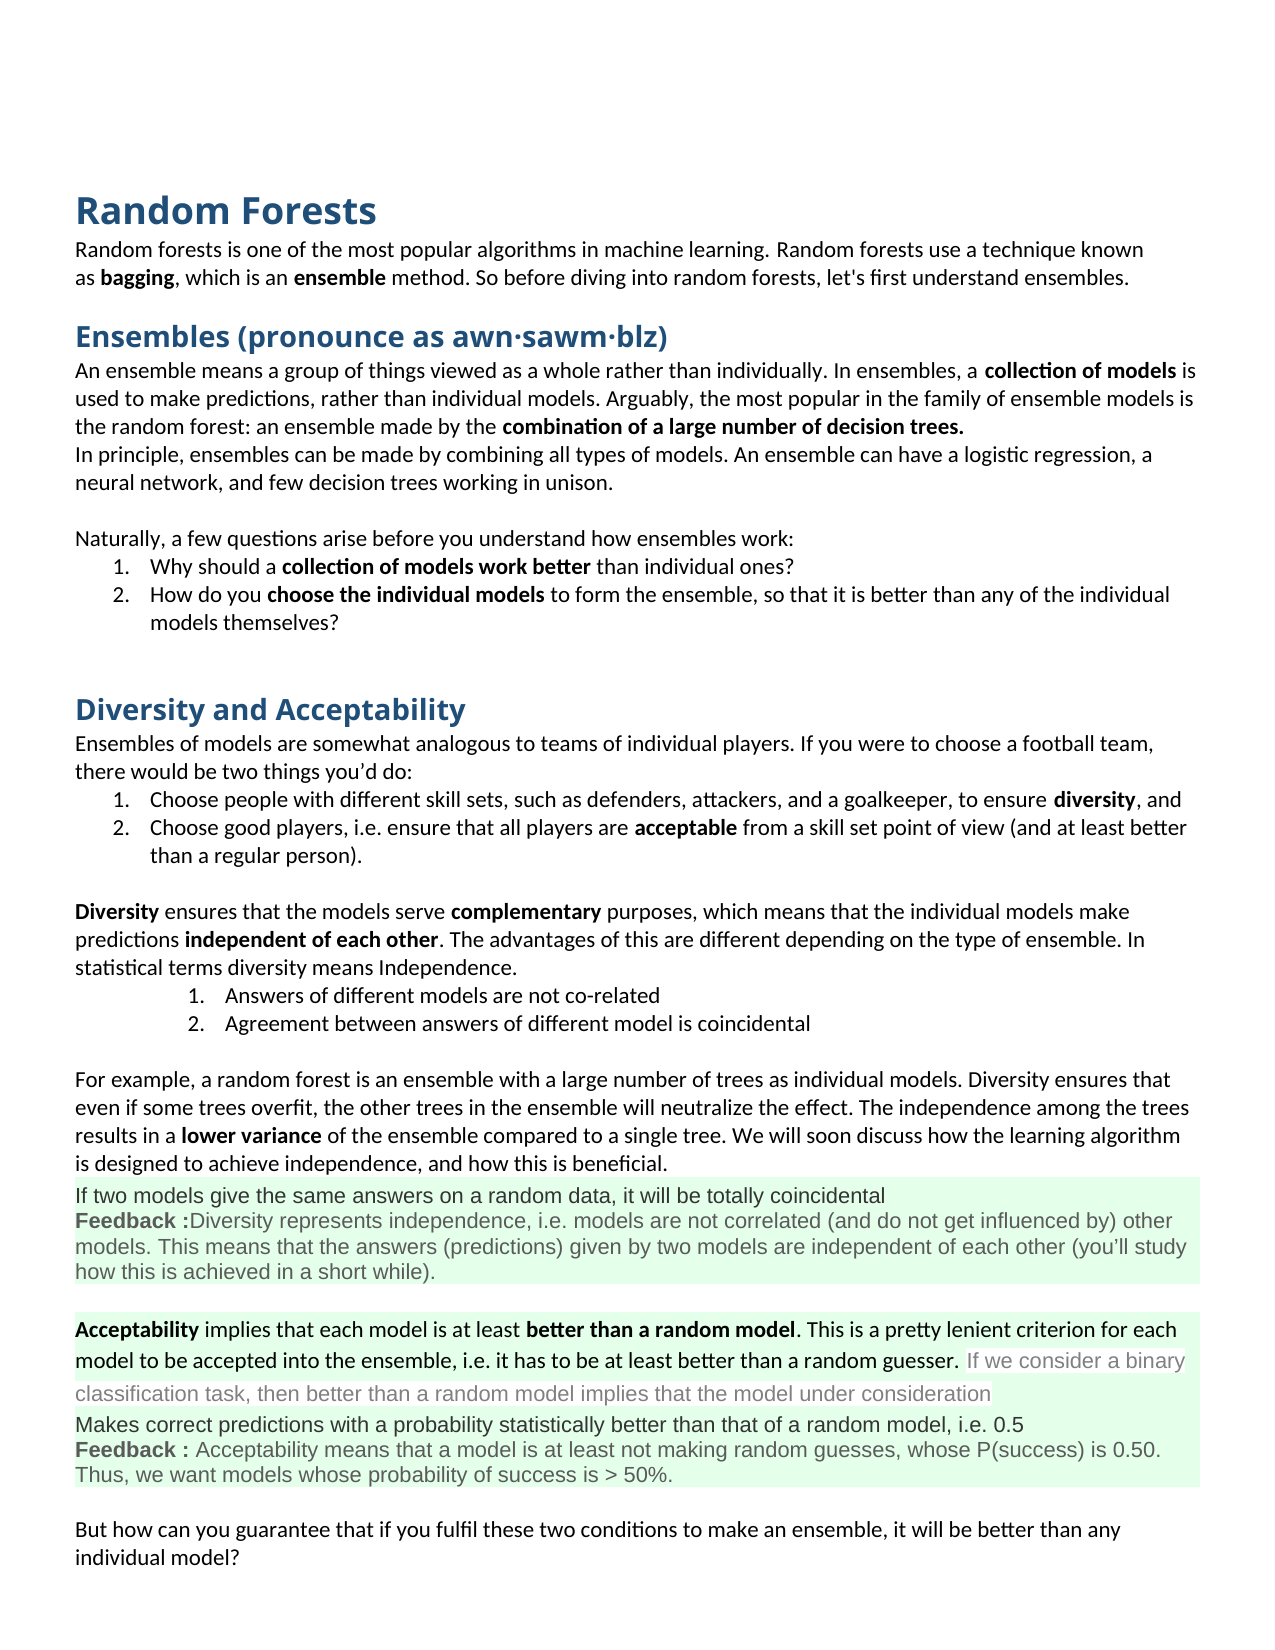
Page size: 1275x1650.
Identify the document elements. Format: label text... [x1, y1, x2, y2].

list Agreement between answers of different model is coincidental [187, 1009, 1200, 1037]
text Acceptability implies that each model is at least better than a random model. This is a pretty lenient criterion for each model to be accepted into the ensemble, i.e. it has to be at least better than a random guesser. If we consider a binary classification task, then better than a random model implies that the model under consideration Makes correct predictions with a probability statistically better than that of a random model, i.e. 0.5 [75, 1312, 1200, 1437]
list How do you choose the individual models to form the ensemble, so that it is better than any of the individual models themselves? [112, 580, 1200, 636]
subtitle Diversity and Acceptability [75, 689, 1200, 729]
text For example, a random forest is an ensemble with a large number of trees as individual models. Diversity ensures that even if some trees overfit, the other trees in the ensemble will neutralize the effect. The independence among the trees results in a lower variance of the ensemble compared to a single tree. We will soon discuss how the learning algorithm is designed to achieve independence, and how this is beneficial. [75, 1065, 1200, 1177]
list Choose good players, i.e. ensure that all players are acceptable from a skill set point of view (and at least better than a regular person). [112, 813, 1200, 869]
text Random forests is one of the most popular algorithms in machine learning. Random forests use a technique known as bagging, which is an ensemble method. So before diving into random forests, let's first understand ensembles. [75, 235, 1200, 291]
list Choose people with different skill sets, such as defenders, attackers, and a goalkeeper, to ensure diversity, and [112, 785, 1200, 813]
text An ensemble means a group of things viewed as a whole rather than individually. In ensembles, a collection of models is used to make predictions, rather than individual models. Arguably, the most popular in the family of ensemble models is the random forest: an ensemble made by the combination of a large number of decision trees. [75, 356, 1200, 440]
list Answers of different models are not co-related [187, 981, 1200, 1009]
text Feedback : Acceptability means that a model is at least not making random guesses, whose P(success) is 0.50. Thus, we want models whose probability of success is > 50%. [75, 1437, 1200, 1487]
text But how can you guarantee that if you fulfil these two conditions to make an ensemble, it will be better than any individual model? [75, 1515, 1200, 1571]
text Ensembles of models are somewhat analogous to teams of individual players. If you were to choose a football team, there would be two things you’d do: [75, 729, 1200, 785]
list Why should a collection of models work better than individual ones? [112, 552, 1200, 580]
subtitle Random Forests [75, 184, 1200, 235]
text Naturally, a few questions arise before you understand how ensembles work: [75, 524, 1200, 552]
text If two models give the same answers on a random data, it will be totally coincidental [75, 1177, 1200, 1208]
text In principle, ensembles can be made by combining all types of models. An ensemble can have a logistic regression, a neural network, and few decision trees working in unison. [75, 440, 1200, 496]
text Diversity ensures that the models serve complementary purposes, which means that the individual models make predictions independent of each other. The advantages of this are different depending on the type of ensemble. In statistical terms diversity means Independence. [75, 897, 1200, 981]
subtitle Ensembles (pronounce as awn·sawm·blz) [75, 316, 1200, 356]
text Feedback :Diversity represents independence, i.e. models are not correlated (and do not get influenced by) other models. This means that the answers (predictions) given by two models are independent of each other (you’ll study how this is achieved in a short while). [75, 1208, 1200, 1284]
